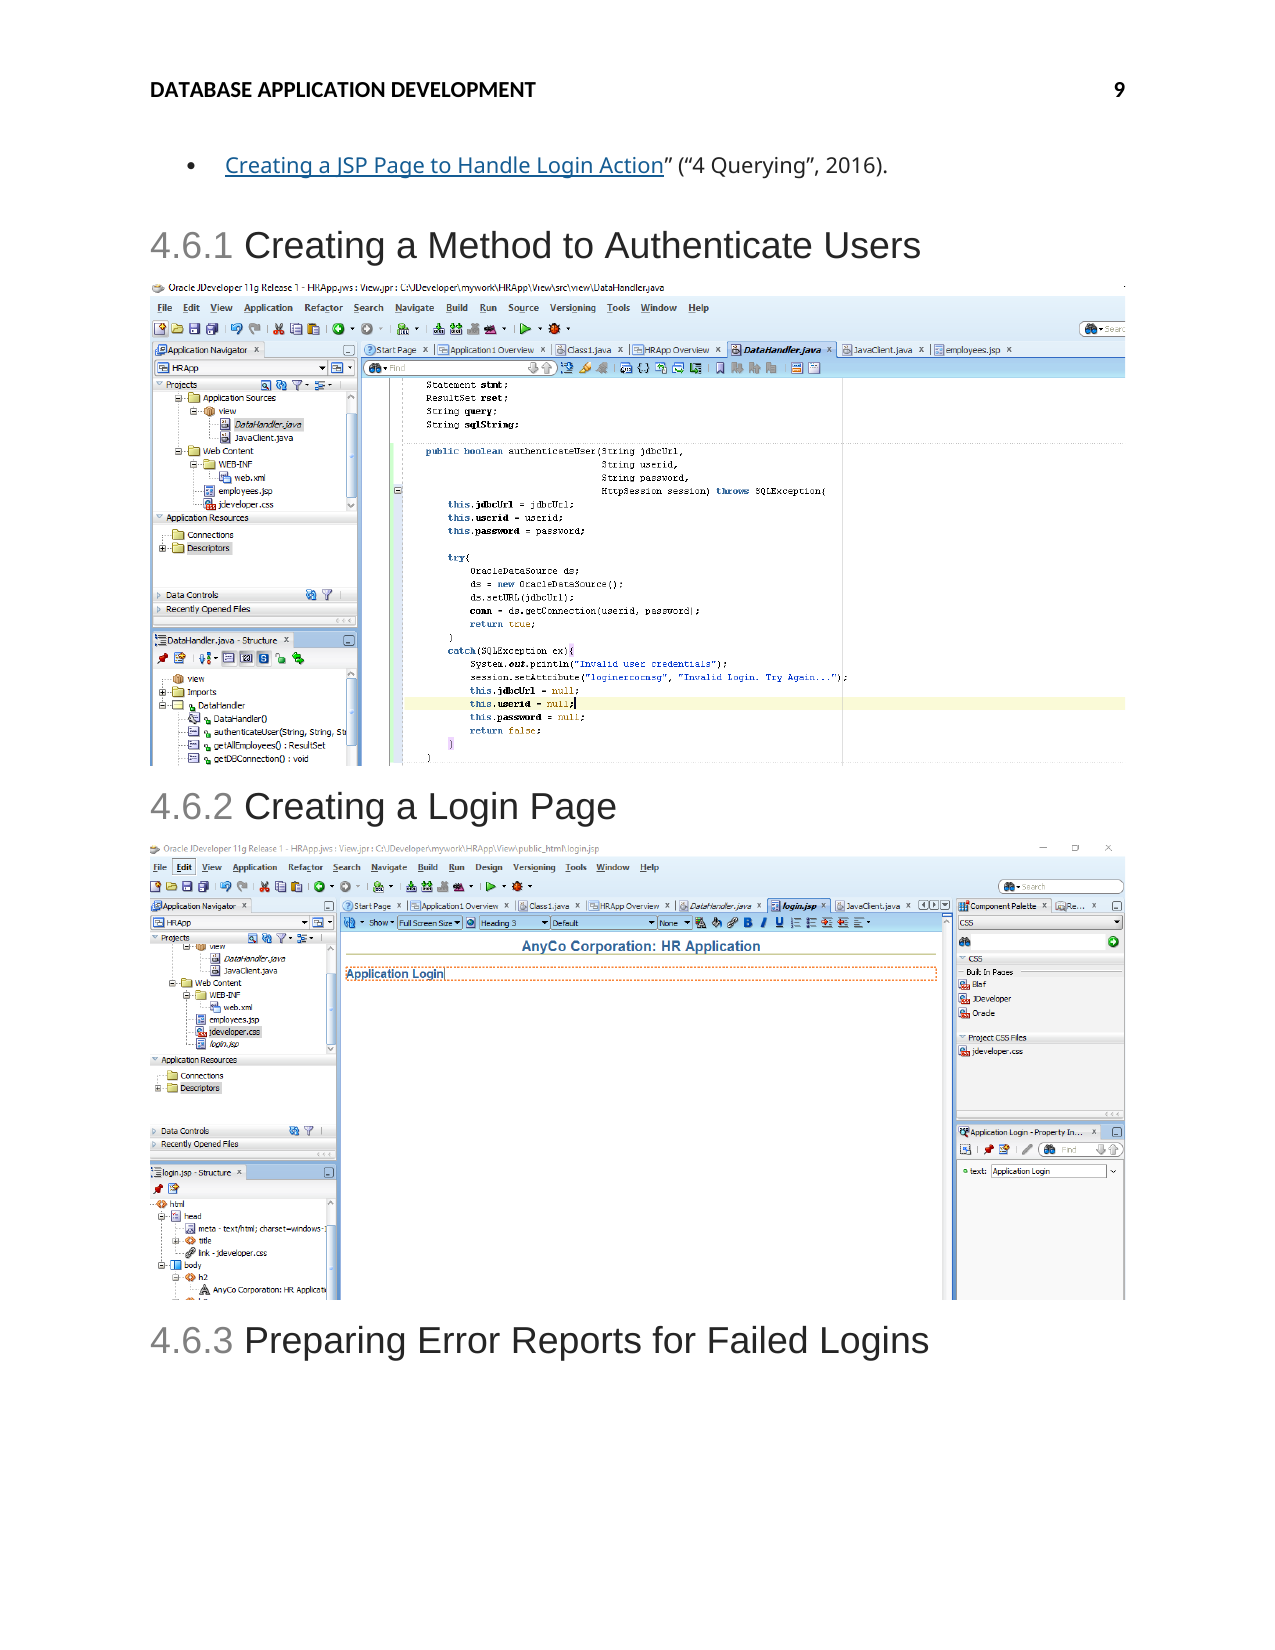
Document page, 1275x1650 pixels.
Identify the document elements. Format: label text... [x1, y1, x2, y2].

subtitle 4.6.2 Creating a Login Page [150, 784, 1125, 827]
subtitle 4.6.1 Creating a Method to Authenticate Users [150, 224, 1125, 267]
picture [150, 845, 1125, 1300]
picture [150, 284, 1125, 766]
subtitle 4.6.3 Preparing Error Reports for Failed Logins [150, 1319, 1125, 1362]
list Creating a JSP Page to Handle Login Action” (“4 Querying”, 2016). [187, 150, 1125, 180]
